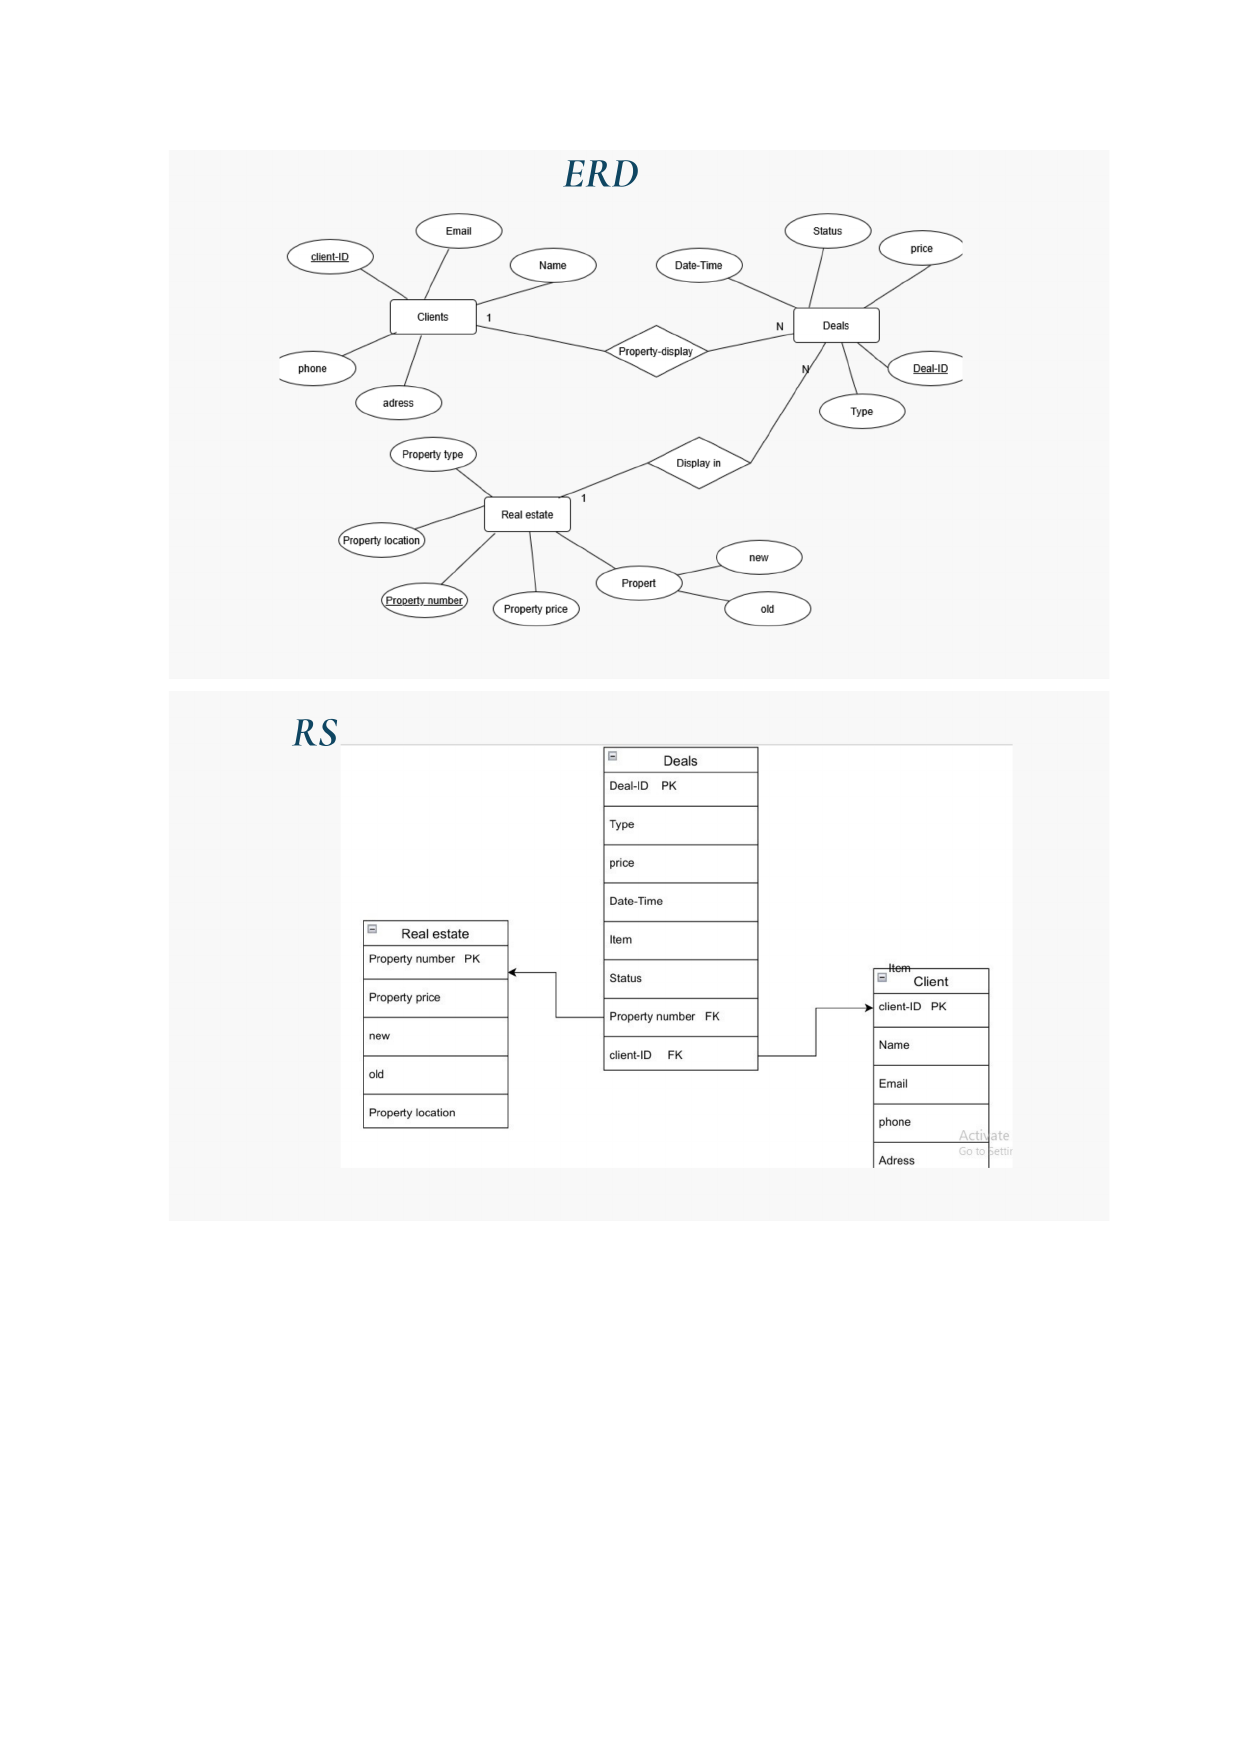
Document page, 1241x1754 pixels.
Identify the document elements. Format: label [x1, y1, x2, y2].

picture [168, 150, 1110, 679]
picture [168, 691, 1110, 1221]
